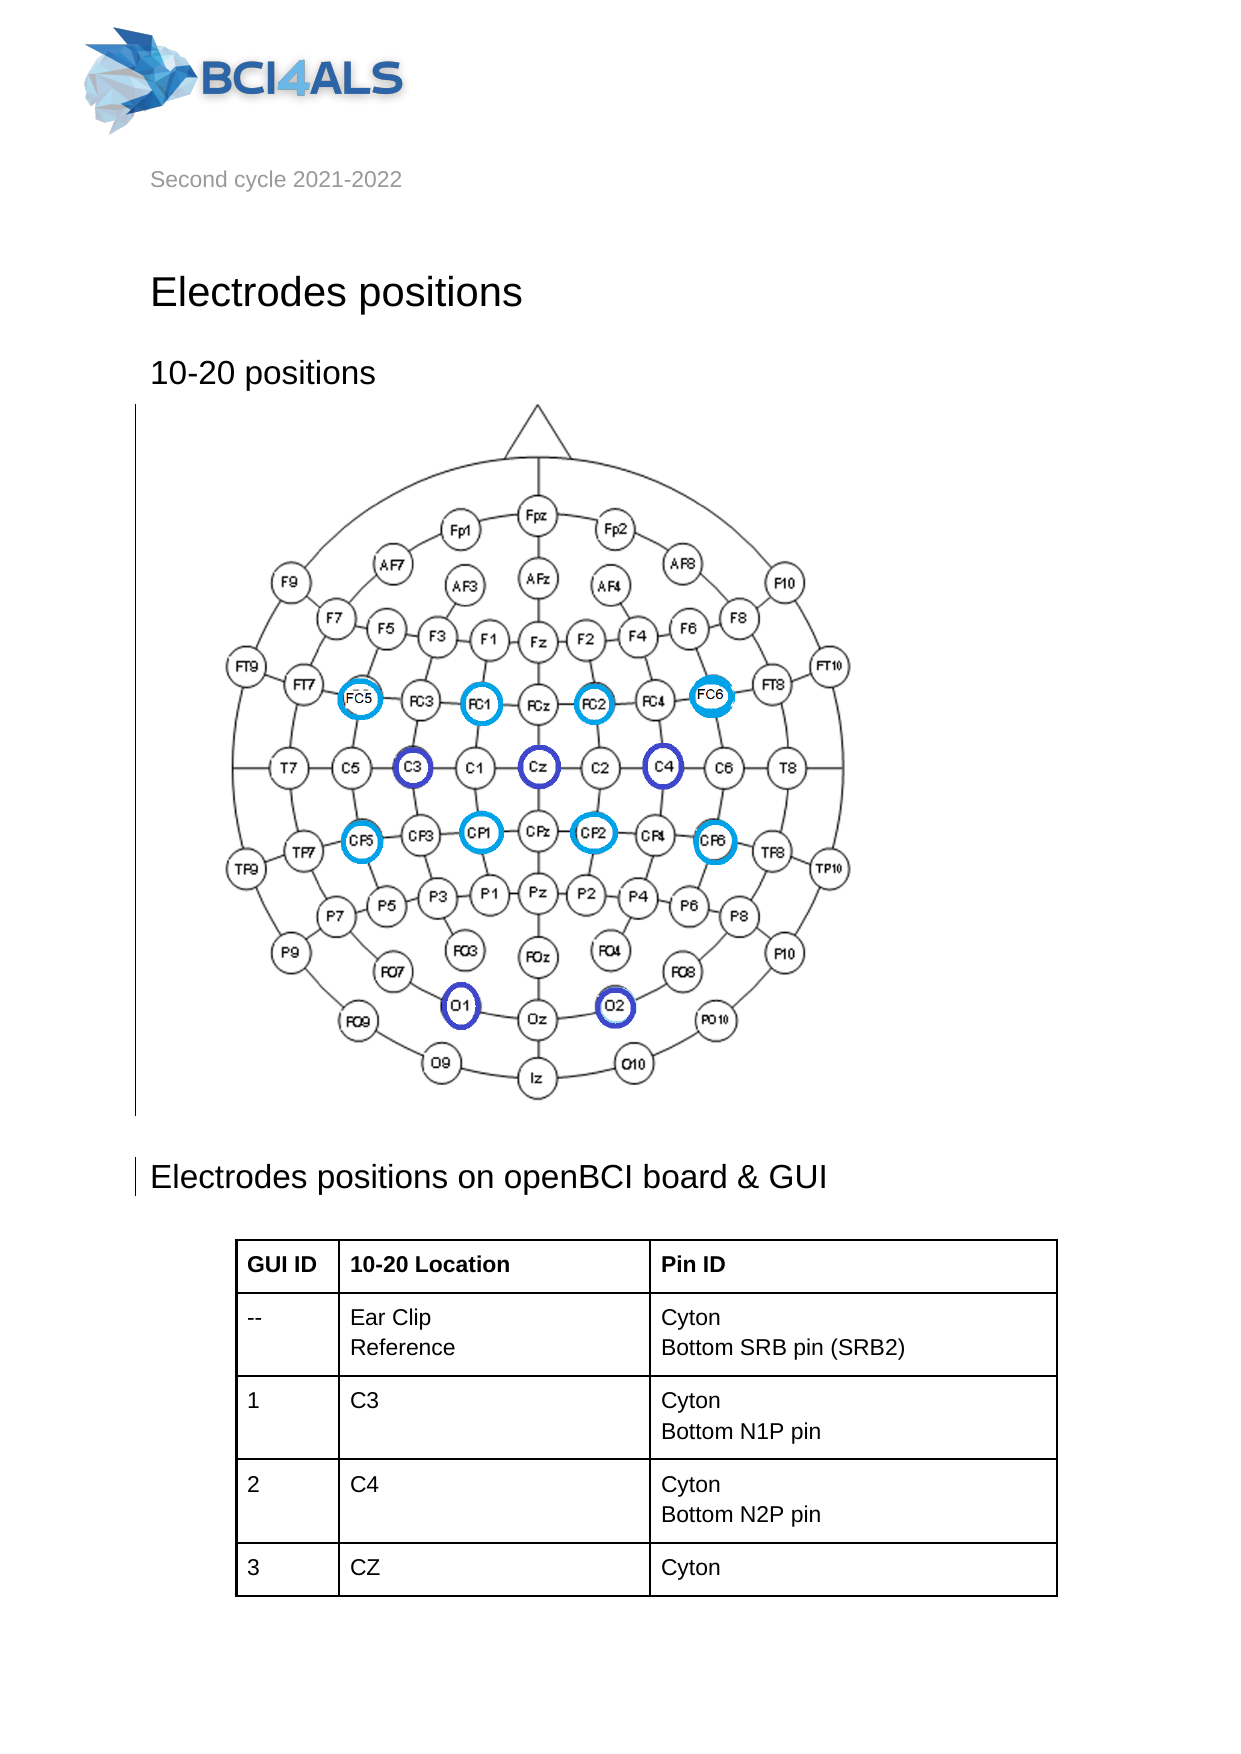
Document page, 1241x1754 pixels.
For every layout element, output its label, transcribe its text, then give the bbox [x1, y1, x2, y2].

table_header Pin ID [651, 1241, 1056, 1292]
table_cell 1 [238, 1377, 338, 1458]
table_cell Cyton Bottom N4P pin [651, 1544, 1056, 1595]
table_cell Cyton Bottom N1P pin [651, 1377, 1056, 1458]
table_cell Cyton Bottom N2P pin [651, 1460, 1056, 1542]
table_cell C3 [340, 1377, 649, 1458]
table_cell Cyton Bottom SRB pin (SRB2) [651, 1294, 1056, 1375]
table_cell 3 [238, 1544, 338, 1595]
subtitle Electrodes positions [150, 268, 1090, 316]
table_cell 2 [238, 1460, 338, 1542]
subtitle Electrodes positions on openBCI board & GUI [150, 1157, 1090, 1196]
picture [75, 18, 412, 143]
table_cell Ear Clip Reference [340, 1294, 649, 1375]
picture [225, 404, 882, 1116]
subtitle 10-20 positions [150, 353, 1090, 392]
table_header GUI ID [238, 1241, 338, 1292]
table_header 10-20 Location [340, 1241, 649, 1292]
table_cell -- [238, 1294, 338, 1375]
table_cell CZ [340, 1544, 649, 1595]
table_cell C4 [340, 1460, 649, 1542]
